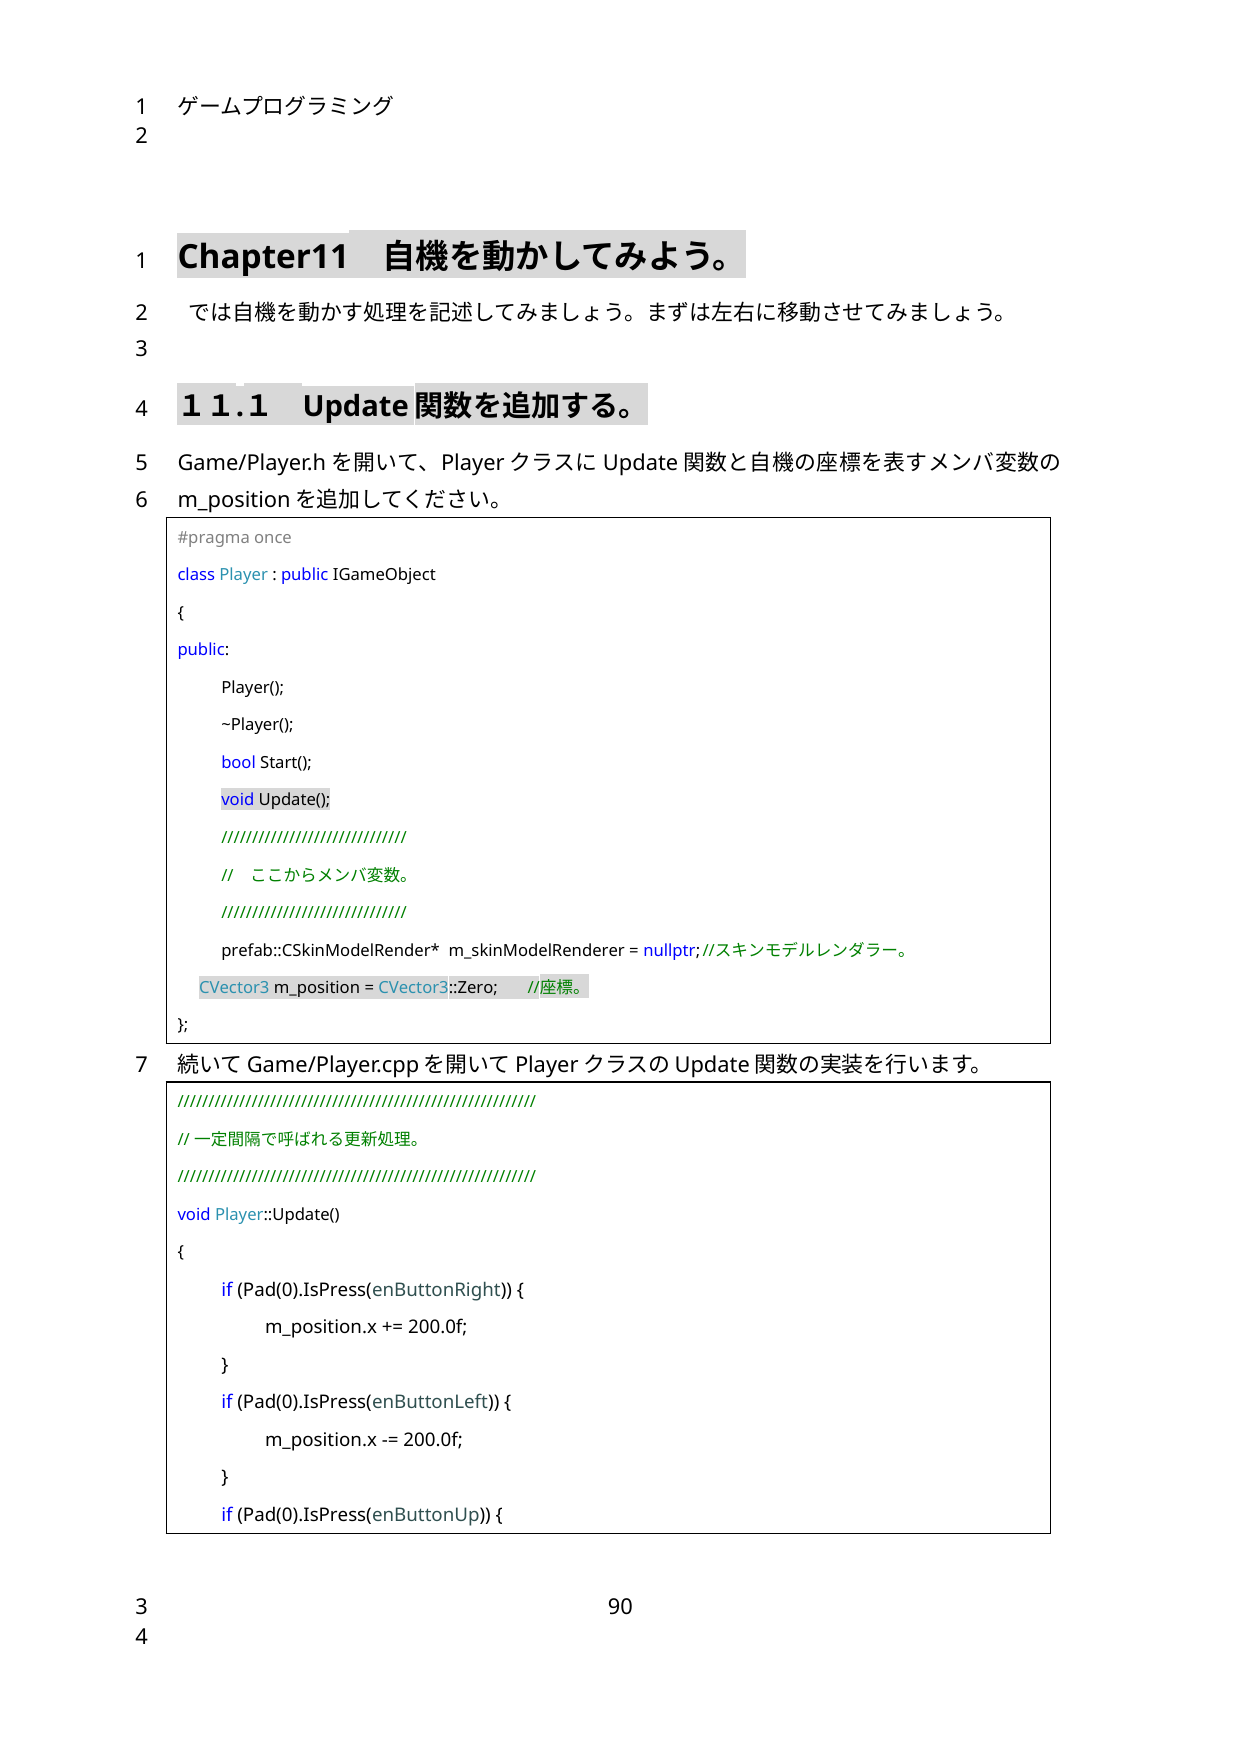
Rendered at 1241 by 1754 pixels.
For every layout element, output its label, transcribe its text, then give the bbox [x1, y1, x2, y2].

subtitle Chapter11 自機を動かしてみよう。 [177, 217, 1063, 292]
text では自機を動かす処理を記述してみましょう。まずは左右に移動させてみましょう。 [177, 292, 1063, 329]
text Game/Player.hを開いて、PlayerクラスにUpdate関数と自機の座標を表すメンバ変数のm_positionを追加してください。 [177, 442, 1063, 517]
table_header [167, 1083, 1050, 1532]
text 続いてGame/Player.cppを開いてPlayerクラスのUpdate関数の実装を行います。 [177, 1044, 1063, 1081]
table_header #pragma once class Player : public IGameObject { public: Player(); ~Player(); bool Start(); void Update(); ////////////////////////////// // ここからメンバ変数。 ////////////////////////////// prefab::CSkinModelRender* m_skinModelRenderer = nullptr; //スキンモデルレンダラー。 CVector3 m_position = CVector3::Zero; //座標。 }; [167, 518, 1050, 1043]
subtitle １１.１ Update関数を追加する。 [177, 367, 1063, 442]
